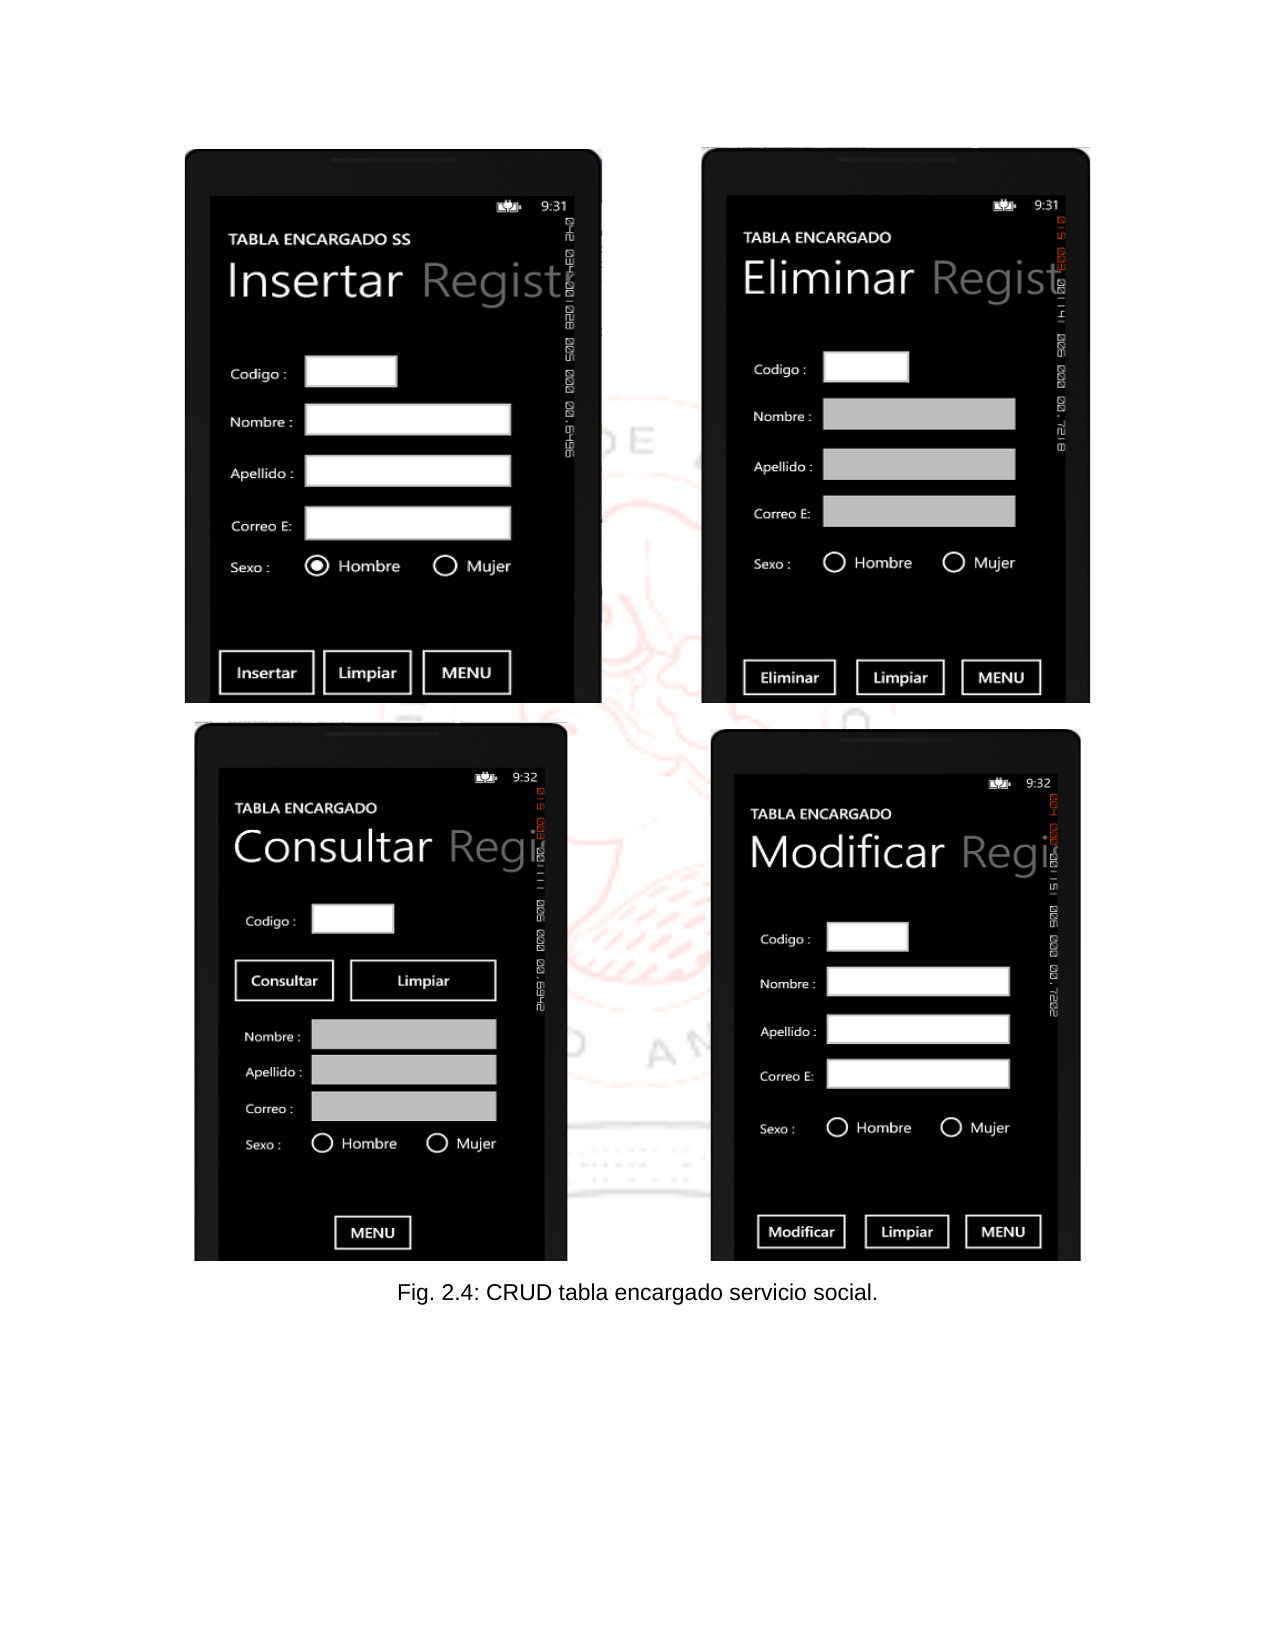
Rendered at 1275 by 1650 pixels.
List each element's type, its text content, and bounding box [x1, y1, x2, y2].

picture [194, 721, 568, 1261]
text Fig. 2.4: CRUD tabla encargado servicio social. [177, 1279, 1098, 1305]
picture [184, 149, 603, 703]
picture [701, 147, 1091, 703]
picture [710, 729, 1081, 1261]
